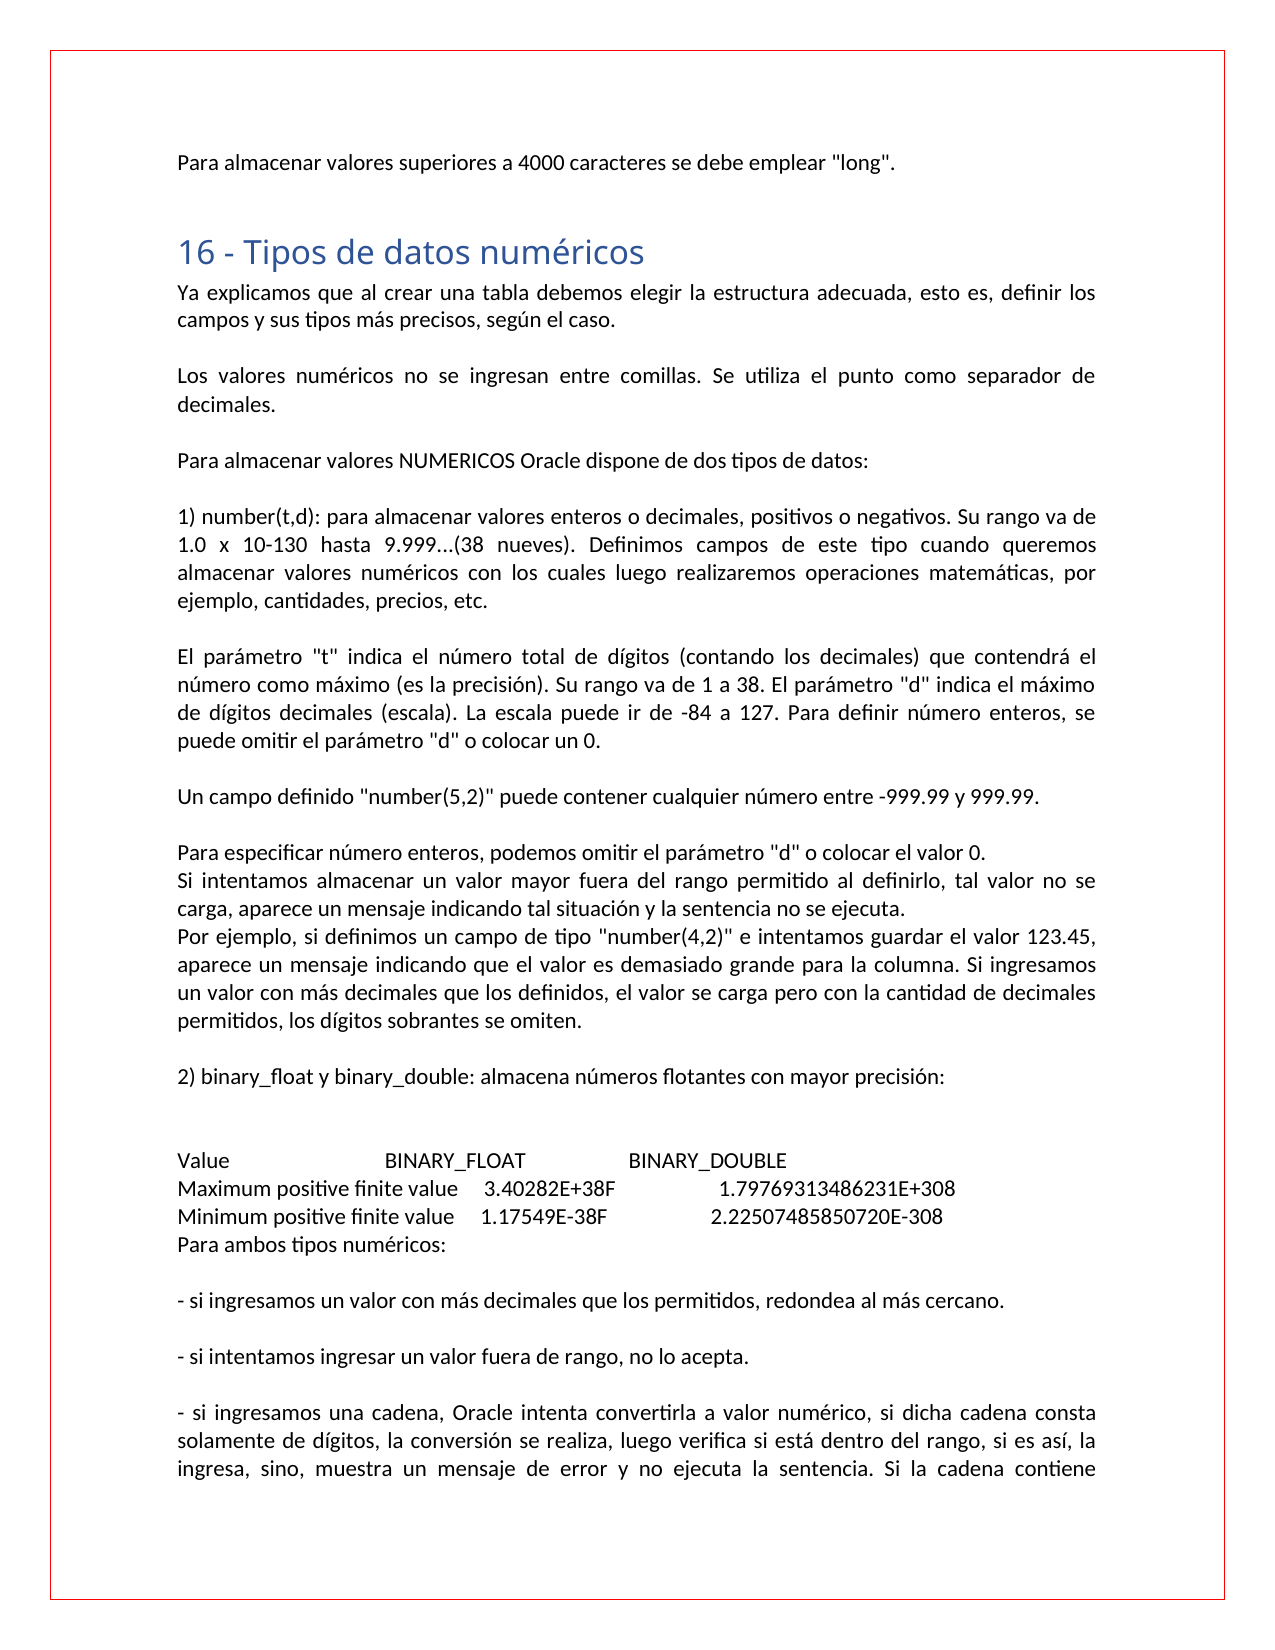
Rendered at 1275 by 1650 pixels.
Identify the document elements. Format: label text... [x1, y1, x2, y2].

text Ya explicamos que al crear una tabla debemos elegir la estructura adecuada, esto es, definir los campos y sus tipos más precisos, según el caso. [177, 278, 1098, 334]
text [177, 1398, 1098, 1482]
text - si intentamos ingresar un valor fuera de rango, no lo acepta. [177, 1342, 1098, 1370]
text Value BINARY_FLOAT BINARY_DOUBLE [177, 1146, 1098, 1174]
text Para especificar número enteros, podemos omitir el parámetro "d" o colocar el valor 0. [177, 838, 1098, 866]
text Para almacenar valores superiores a 4000 caracteres se debe emplear "long". [177, 148, 1098, 176]
text Por ejemplo, si definimos un campo de tipo "number(4,2)" e intentamos guardar el valor 123.45, aparece un mensaje indicando que el valor es demasiado grande para la columna. Si ingresamos un valor con más decimales que los definidos, el valor se carga pero con la cantidad de decimales permitidos, los dígitos sobrantes se omiten. [177, 922, 1098, 1034]
text Minimum positive finite value 1.17549E-38F 2.22507485850720E-308 [177, 1202, 1098, 1230]
text Para almacenar valores NUMERICOS Oracle dispone de dos tipos de datos: [177, 446, 1098, 474]
text 1) number(t,d): para almacenar valores enteros o decimales, positivos o negativos. Su rango va de 1.0 x 10-130 hasta 9.999...(38 nueves). Definimos campos de este tipo cuando queremos almacenar valores numéricos con los cuales luego realizaremos operaciones matemáticas, por ejemplo, cantidades, precios, etc. [177, 502, 1098, 614]
text Un campo definido "number(5,2)" puede contener cualquier número entre -999.99 y 999.99. [177, 782, 1098, 810]
text Los valores numéricos no se ingresan entre comillas. Se utiliza el punto como separador de decimales. [177, 362, 1098, 418]
text 2) binary_float y binary_double: almacena números flotantes con mayor precisión: [177, 1062, 1098, 1090]
text - si ingresamos un valor con más decimales que los permitidos, redondea al más cercano. [177, 1286, 1098, 1314]
text El parámetro "t" indica el número total de dígitos (contando los decimales) que contendrá el número como máximo (es la precisión). Su rango va de 1 a 38. El parámetro "d" indica el máximo de dígitos decimales (escala). La escala puede ir de -84 a 127. Para definir número enteros, se puede omitir el parámetro "d" o colocar un 0. [177, 642, 1098, 754]
subtitle 16 - Tipos de datos numéricos [177, 229, 1098, 274]
text Si intentamos almacenar un valor mayor fuera del rango permitido al definirlo, tal valor no se carga, aparece un mensaje indicando tal situación y la sentencia no se ejecuta. [177, 866, 1098, 922]
text Maximum positive finite value 3.40282E+38F 1.79769313486231E+308 [177, 1174, 1098, 1202]
text Para ambos tipos numéricos: [177, 1230, 1098, 1258]
